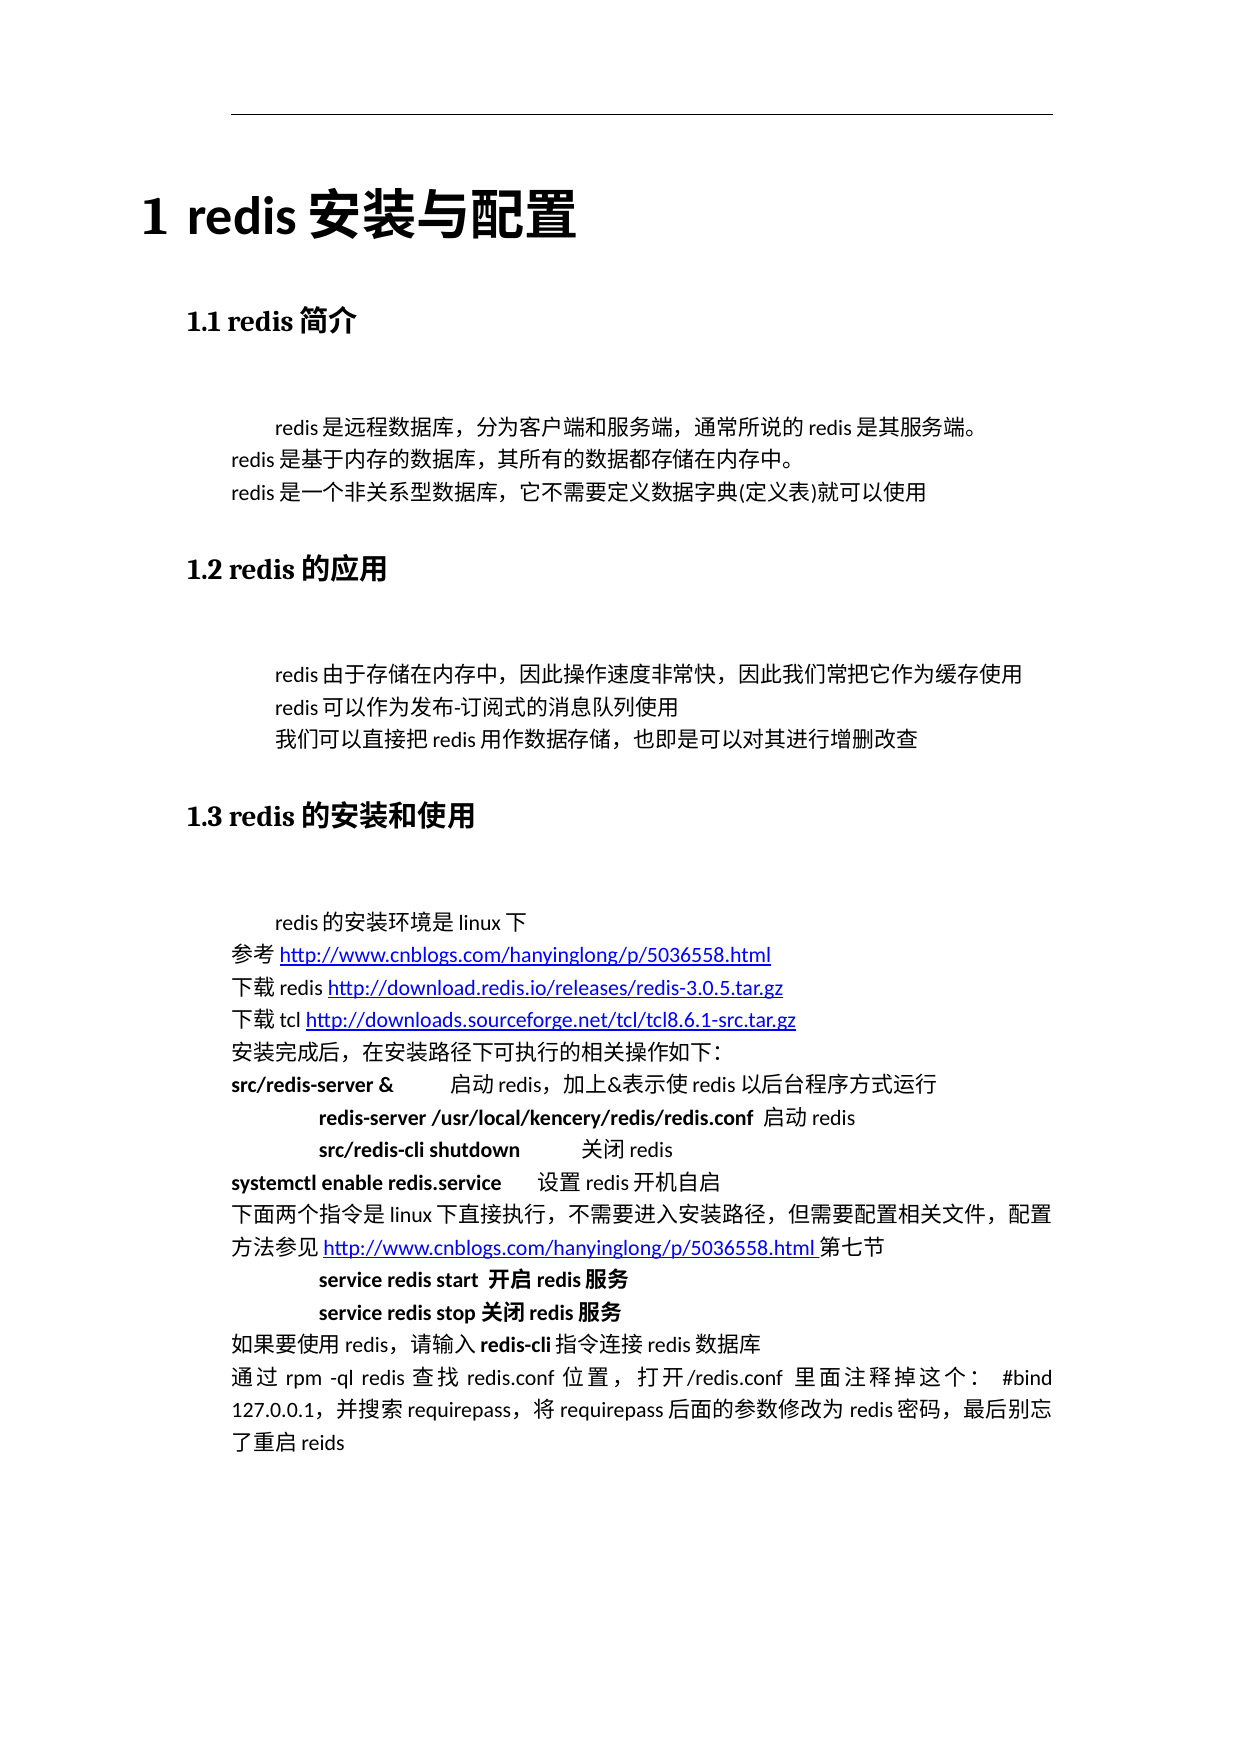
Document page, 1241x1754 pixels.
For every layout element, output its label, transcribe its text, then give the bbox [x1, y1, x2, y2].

text redis可以作为发布-订阅式的消息队列使用 [231, 689, 1053, 722]
text 下载redis http://download.redis.io/releases/redis-3.0.5.tar.gz [231, 969, 1053, 1002]
text redis是一个非关系型数据库，它不需要定义数据字典(定义表)就可以使用 [231, 474, 1053, 507]
subtitle 1.2 redis的应用 [187, 534, 1053, 599]
text redis由于存储在内存中，因此操作速度非常快，因此我们常把它作为缓存使用 [231, 657, 1053, 689]
subtitle 1.3 redis的安装和使用 [187, 782, 1053, 847]
text redis是基于内存的数据库，其所有的数据都存储在内存中。 [231, 442, 1053, 474]
text service redis stop 关闭redis服务 [231, 1294, 1053, 1327]
text src/redis-server & 启动redis，加上&表示使redis以后台程序方式运行 [231, 1067, 1053, 1099]
text 如果要使用redis，请输入redis-cli指令连接redis数据库 [231, 1327, 1053, 1359]
text redis的安装环境是linux下 [231, 904, 1053, 937]
text 通过rpm -ql redis查找redis.conf位置，打开/redis.conf 里面注释掉这个： #bind 127.0.0.1，并搜索requirepass，将requirepass后面的参数修改为redis密码，最后别忘了重启reids [231, 1359, 1053, 1457]
text 参考http://www.cnblogs.com/hanyinglong/p/5036558.html [231, 937, 1053, 969]
text 下载tcl http://downloads.sourceforge.net/tcl/tcl8.6.1-src.tar.gz [231, 1002, 1053, 1034]
text 我们可以直接把redis用作数据存储，也即是可以对其进行增删改查 [231, 722, 1053, 754]
text src/redis-cli shutdown 关闭redis [231, 1132, 1053, 1164]
text service redis start 开启redis服务 [231, 1262, 1053, 1294]
text redis安装与配置 [143, 162, 1053, 259]
subtitle 1.1 redis简介 [187, 287, 1053, 352]
text 下面两个指令是linux下直接执行，不需要进入安装路径，但需要配置相关文件，配置方法参见http://www.cnblogs.com/hanyinglong/p/5036558.html第七节 [231, 1197, 1053, 1262]
text 安装完成后，在安装路径下可执行的相关操作如下： [231, 1034, 1053, 1067]
text redis是远程数据库，分为客户端和服务端，通常所说的redis是其服务端。 [231, 409, 1053, 442]
text redis-server /usr/local/kencery/redis/redis.conf 启动redis [231, 1099, 1053, 1132]
text systemctl enable redis.service 设置redis开机自启 [231, 1164, 1053, 1197]
